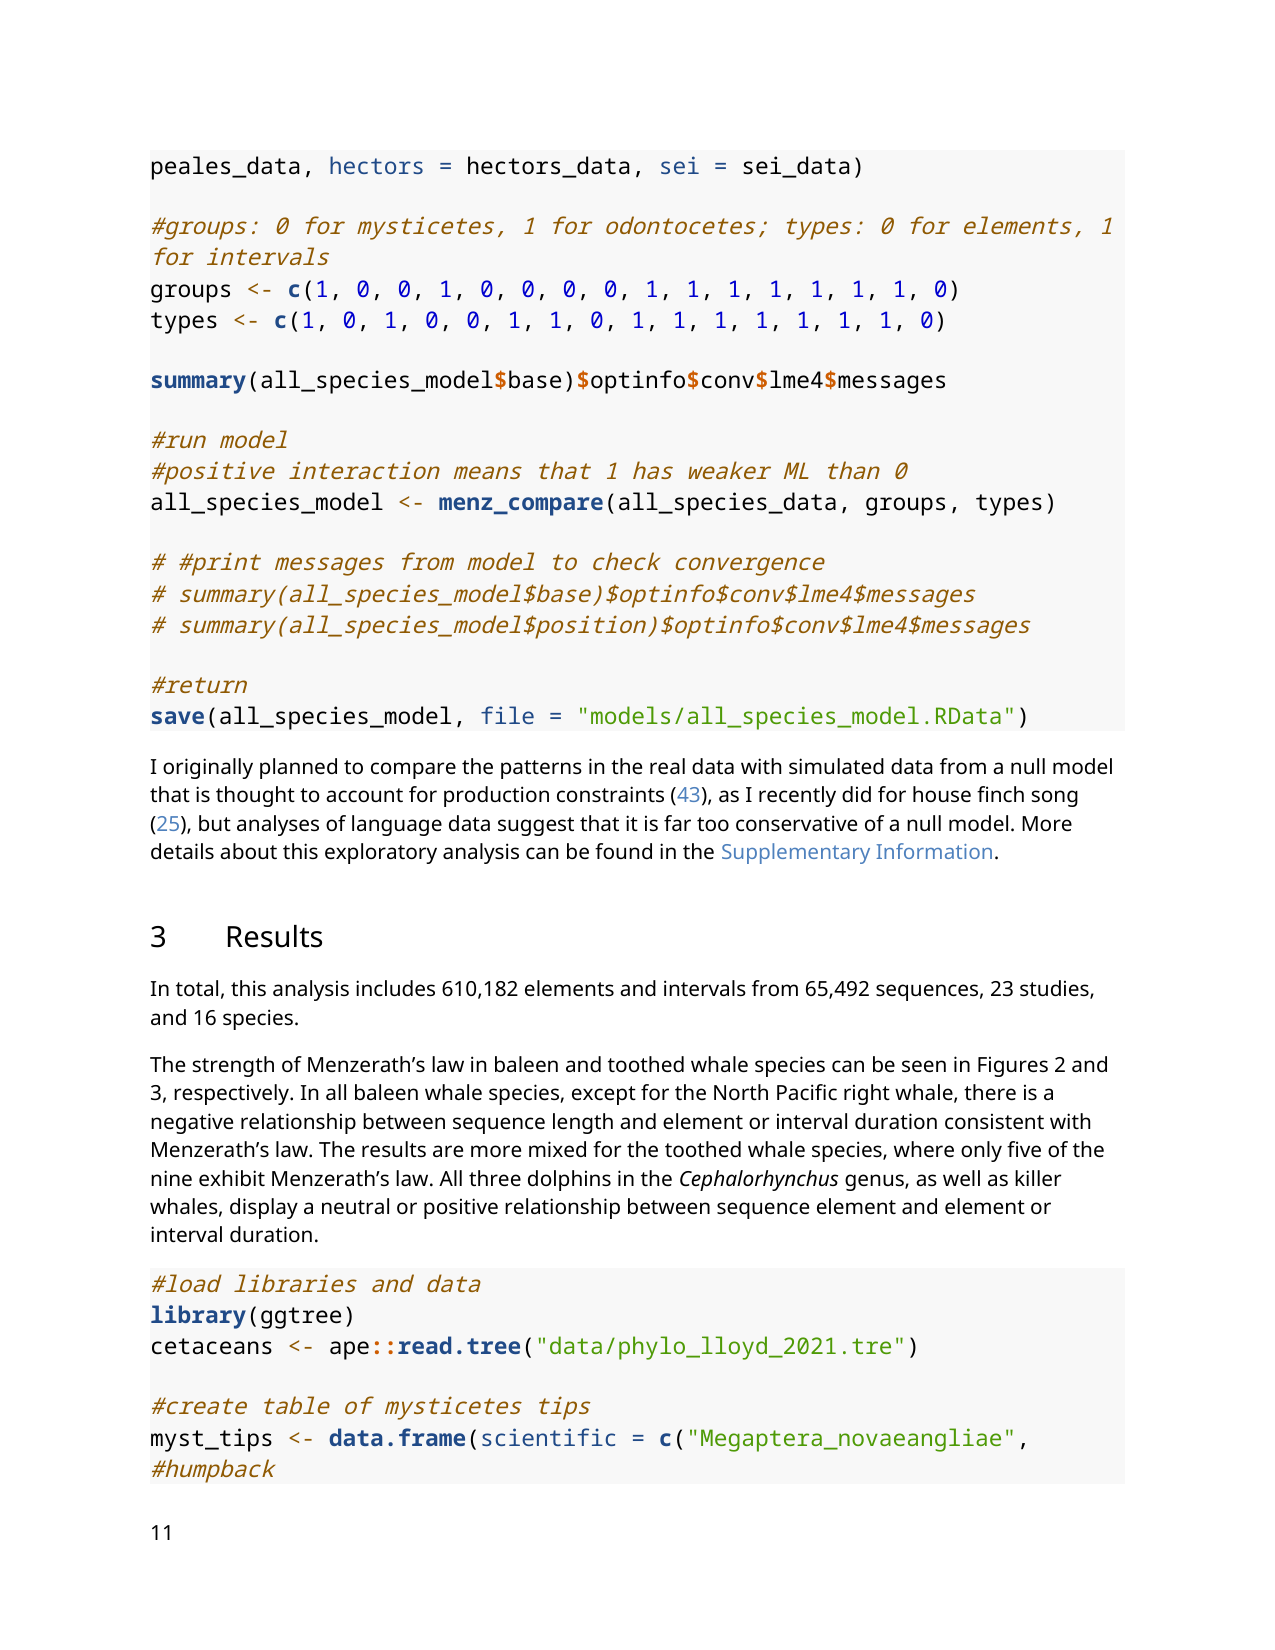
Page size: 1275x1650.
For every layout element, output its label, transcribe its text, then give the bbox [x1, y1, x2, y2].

subtitle 3 Results [150, 916, 1125, 956]
text I originally planned to compare the patterns in the real data with simulated data from a null model that is thought to account for production constraints (43), as I recently did for house finch song (25), but analyses of language data suggest that it is far too conservative of a null model. More details about this exploratory analysis can be found in the Supplementary Information. [150, 752, 1125, 866]
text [150, 1268, 1125, 1484]
text The strength of Menzerath’s law in baleen and toothed whale species can be seen in Figures 2 and 3, respectively. In all baleen whale species, except for the North Pacific right whale, there is a negative relationship between sequence length and element or interval duration consistent with Menzerath’s law. The results are more mixed for the toothed whale species, where only five of the nine exhibit Menzerath’s law. All three dolphins in the Cephalorhynchus genus, as well as killer whales, display a neutral or positive relationship between sequence element and element or interval duration. [150, 1050, 1125, 1249]
text In total, this analysis includes 610,182 elements and intervals from 65,492 sequences, 23 studies, and 16 species. [150, 974, 1125, 1031]
